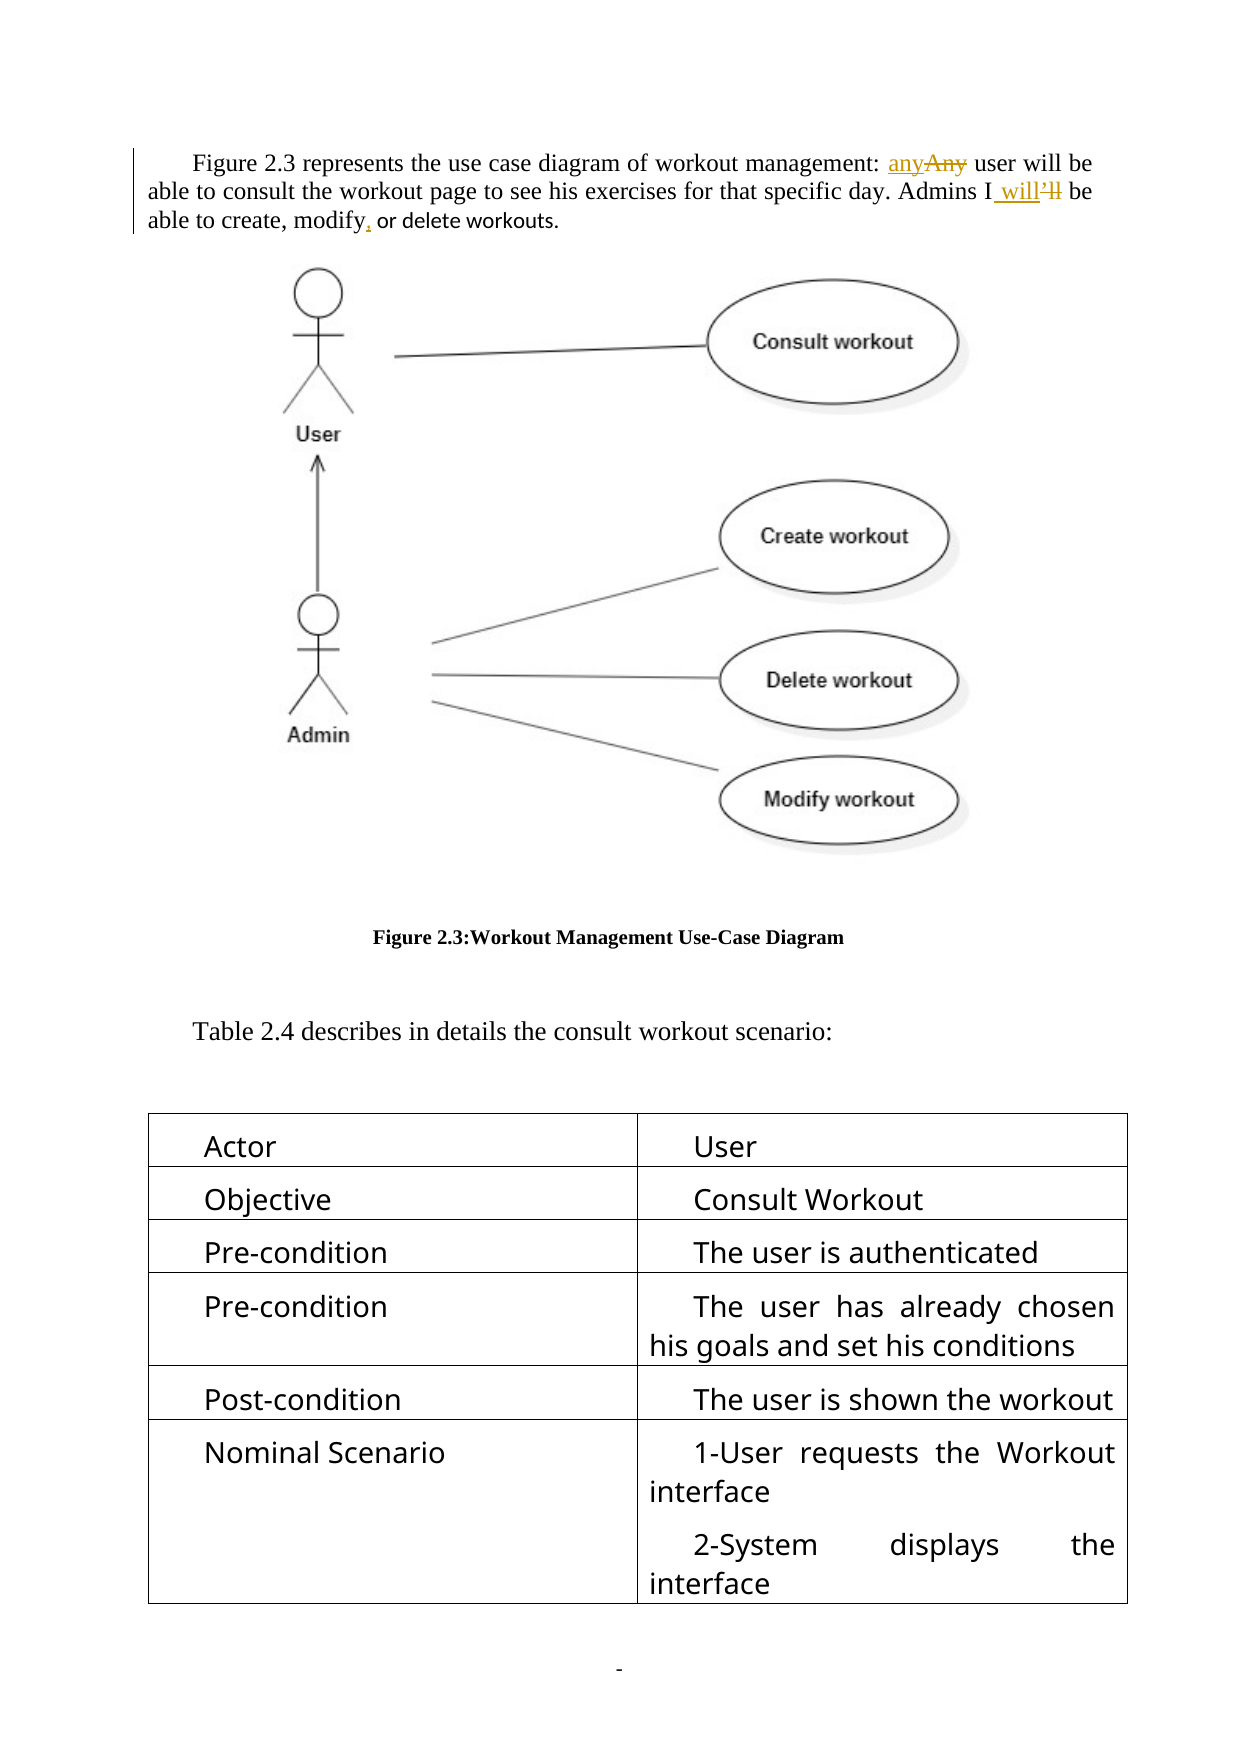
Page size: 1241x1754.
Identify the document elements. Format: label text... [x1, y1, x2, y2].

table_cell Post-condition [149, 1366, 637, 1418]
table_cell The user has already chosen his goals and set his conditions [638, 1273, 1127, 1365]
table_cell Pre-condition [149, 1273, 637, 1365]
text Table 2.4 describes in details the consult workout scenario: [148, 1015, 1092, 1046]
picture [192, 253, 1020, 907]
table_cell Consult Workout [638, 1167, 1127, 1219]
table_header Actor [149, 1114, 637, 1166]
table_cell Nominal Scenario [149, 1420, 637, 1603]
table_cell The user is authenticated [638, 1220, 1127, 1272]
table_cell Objective [149, 1167, 637, 1219]
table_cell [638, 1420, 1127, 1603]
table_cell The user is shown the workout [638, 1366, 1127, 1418]
text Figure ‎2.3:Workout Management Use-Case Diagram [298, 925, 1092, 949]
table_cell Pre-condition [149, 1220, 637, 1272]
table_header User [638, 1114, 1127, 1166]
text Figure 2.3 represents the use case diagram of workout management: user will be able to consult the workout page to see his exercises for that specific day. Admins I be able to create, modify or delete workouts. [148, 148, 1092, 234]
